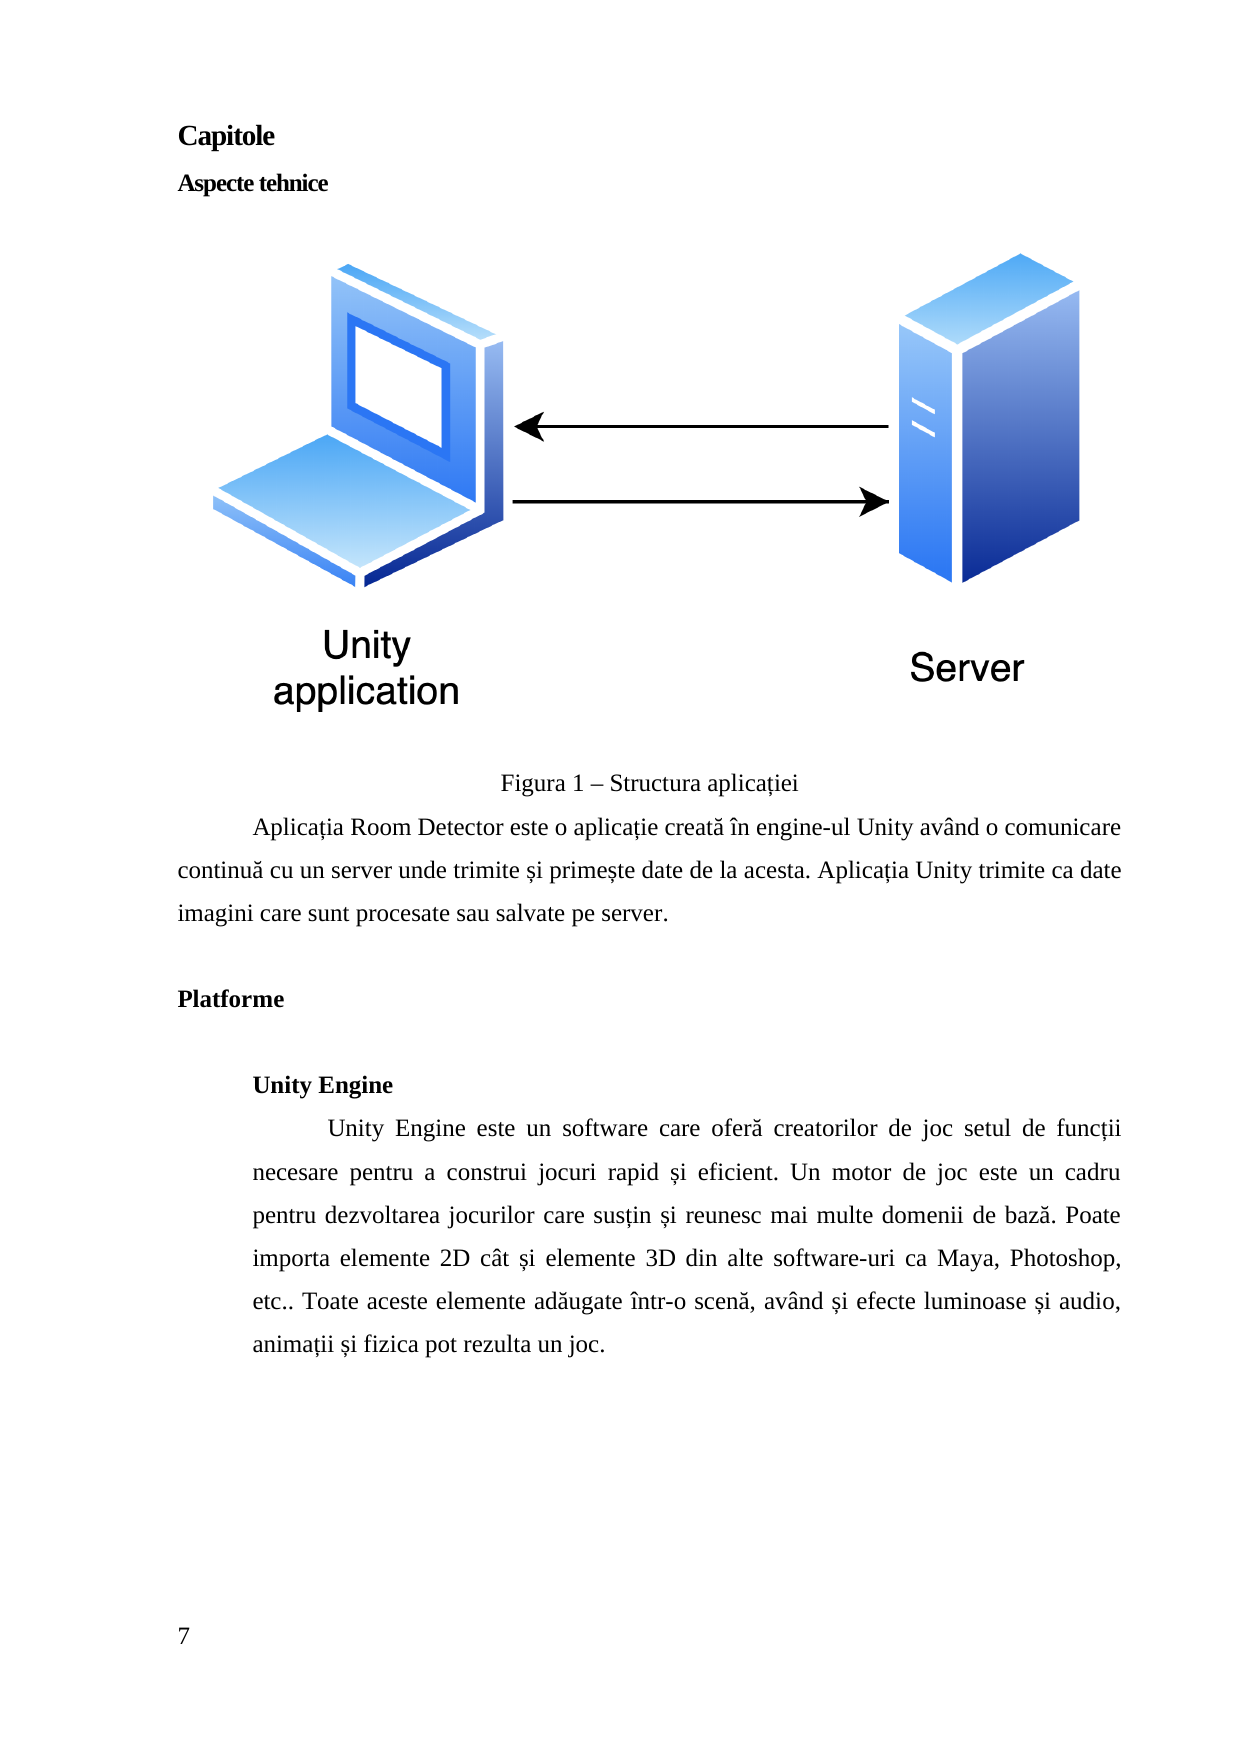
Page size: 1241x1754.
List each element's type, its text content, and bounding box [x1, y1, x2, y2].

list Unity Engine [252, 1070, 1122, 1099]
list Unity Engine este un software care oferă creatorilor de joc setul de funcții necesare pentru a construi jocuri rapid și eficient. Un motor de joc este un cadru pentru dezvoltarea jocurilor care susțin și reunesc mai multe domenii de bază. Poate importa elemente 2D cât și elemente 3D din alte software-uri ca Maya, Photoshop, etc.. Toate aceste elemente adăugate într-o scenă, având și efecte luminoase și audio, animații și fizica pot rezulta un joc. [252, 1113, 1122, 1358]
title Aspecte tehnice [177, 168, 1122, 197]
title Capitole [177, 118, 1122, 152]
text Aplicația Room Detector este o aplicație creată în engine-ul Unity având o comunicare continuă cu un server unde trimite și primește date de la acesta. Aplicația Unity trimite ca date imagini care sunt procesate sau salvate pe server. [177, 812, 1122, 927]
text Figura 1 – Structura aplicației [177, 768, 1122, 797]
text Platforme [177, 984, 1122, 1013]
picture [177, 211, 1157, 755]
